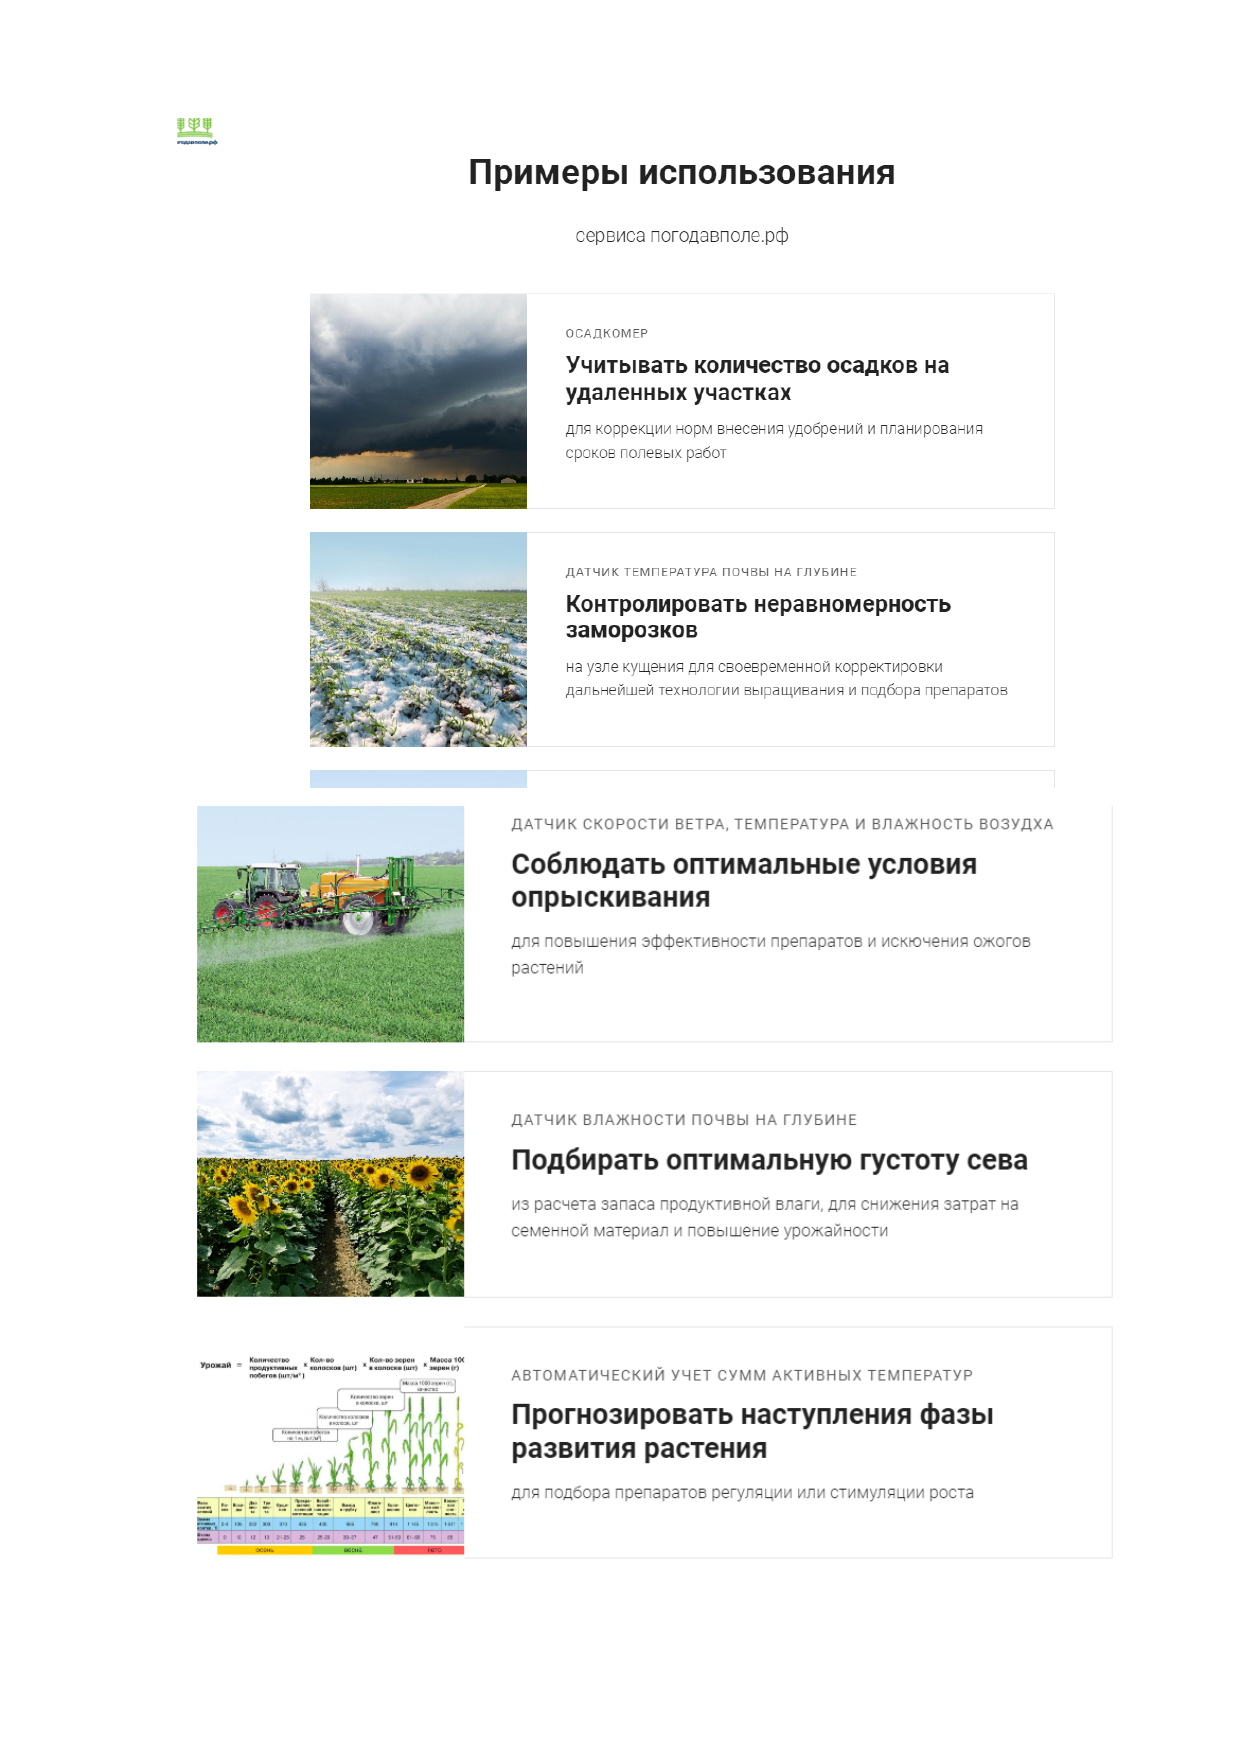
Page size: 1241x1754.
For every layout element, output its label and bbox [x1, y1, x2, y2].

picture [177, 118, 1152, 788]
picture [177, 806, 1152, 1583]
